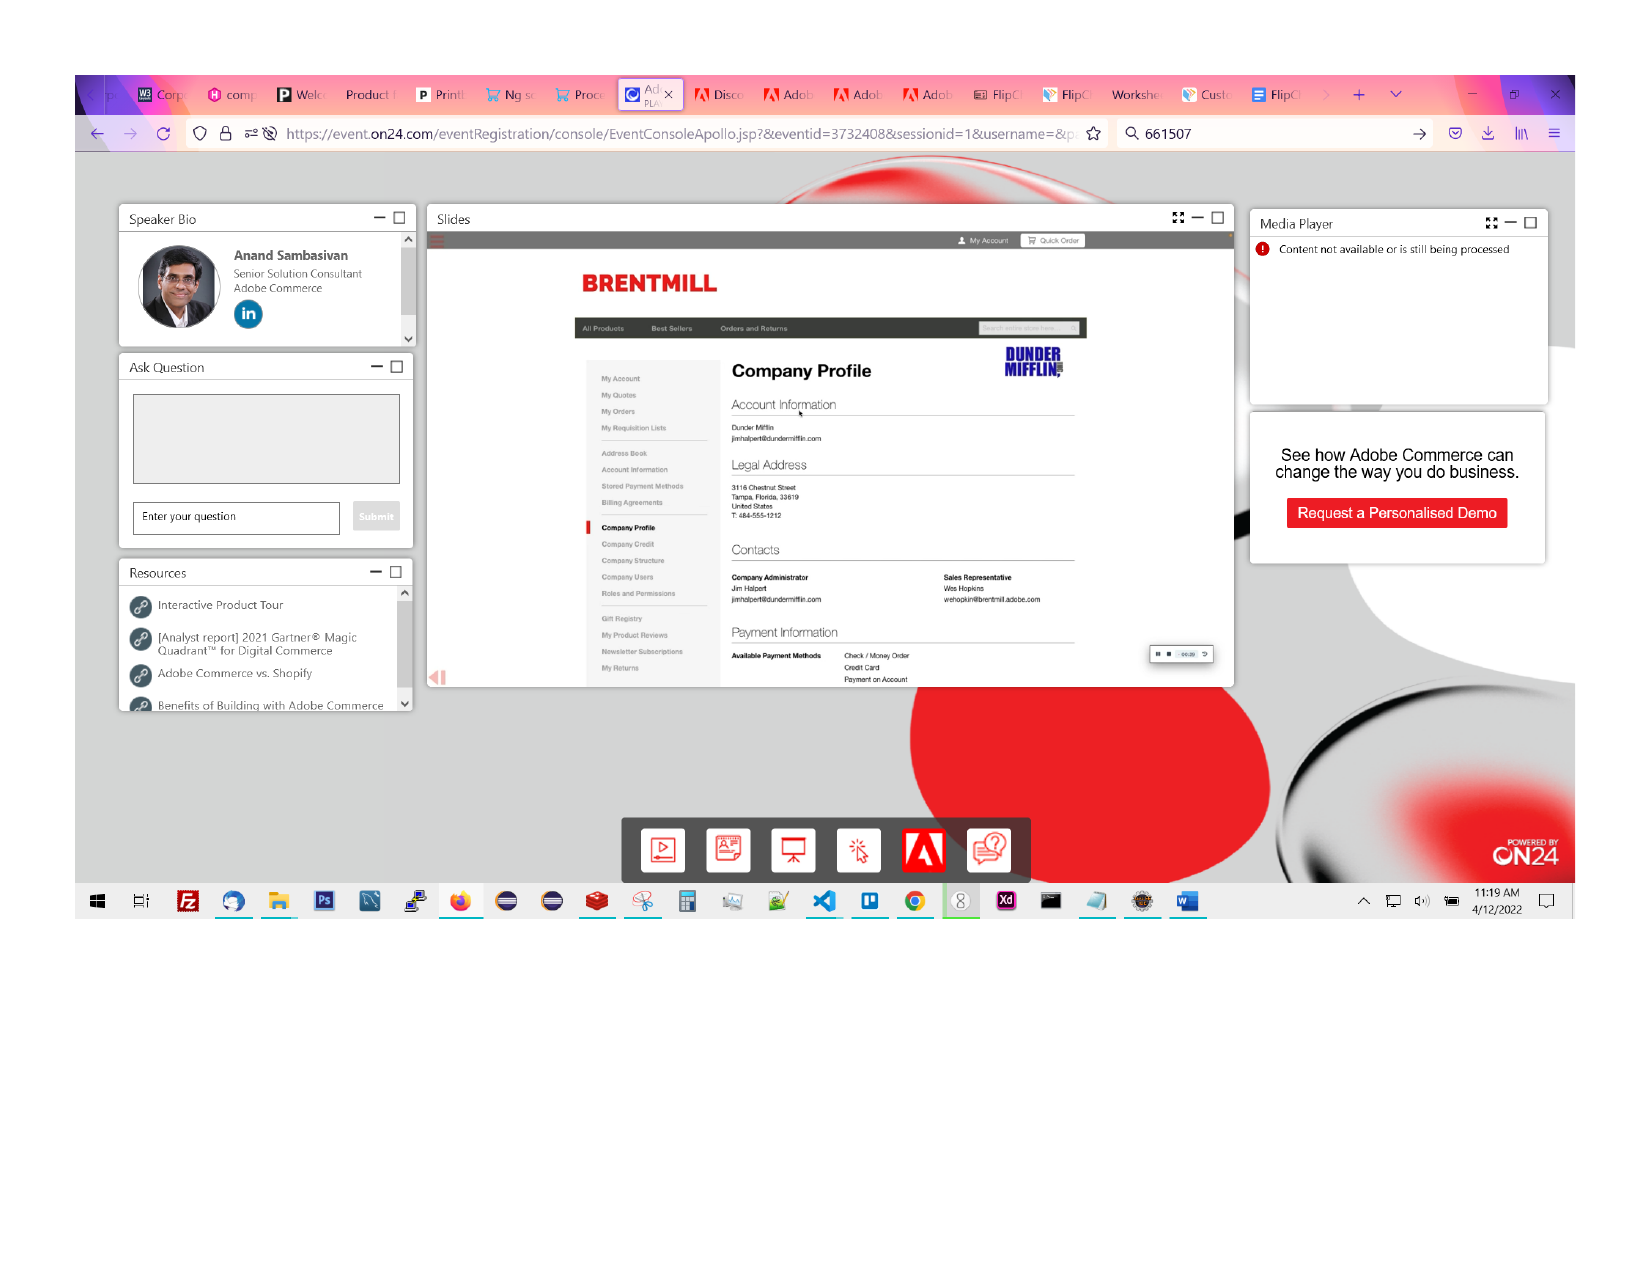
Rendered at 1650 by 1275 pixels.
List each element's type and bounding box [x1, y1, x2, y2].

picture [75, 75, 1575, 919]
